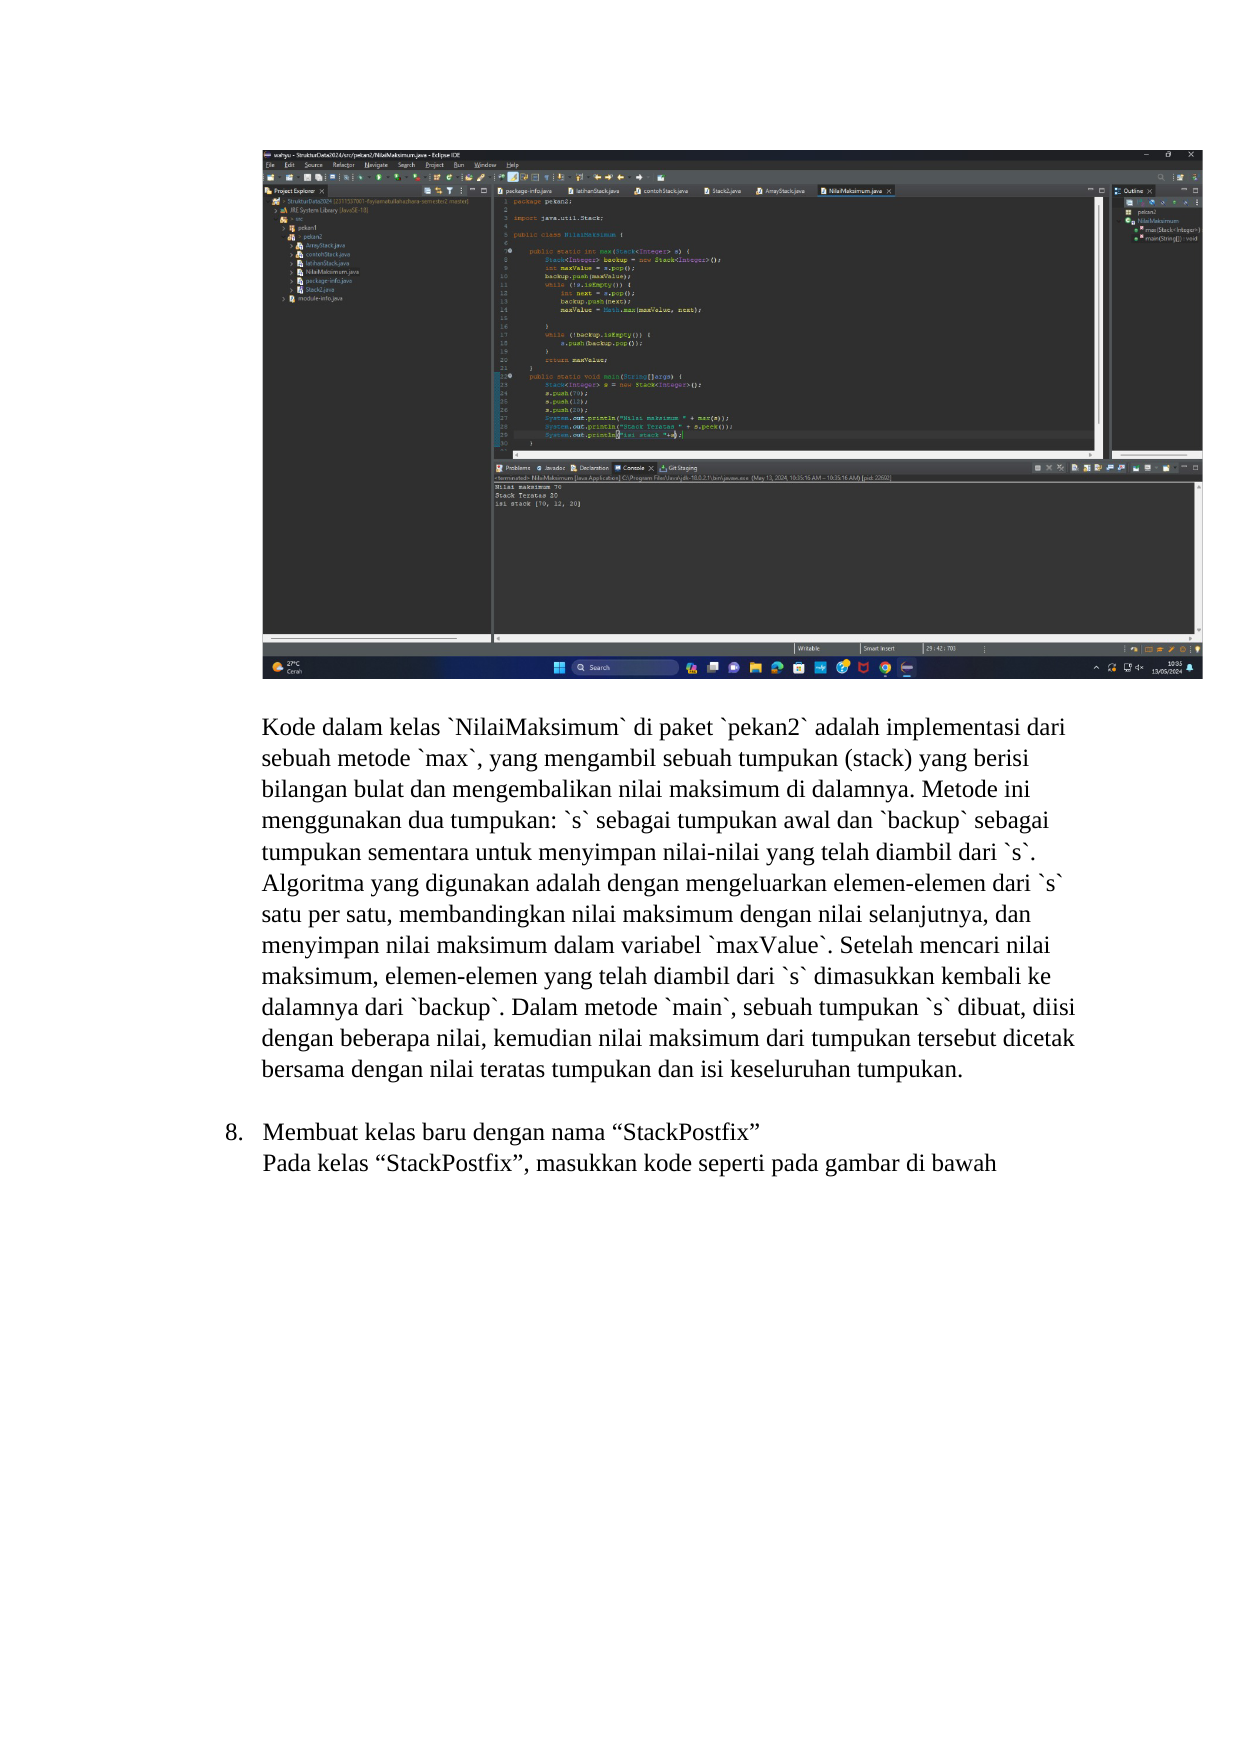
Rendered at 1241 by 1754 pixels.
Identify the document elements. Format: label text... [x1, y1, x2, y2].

list Membuat kelas baru dengan nama “StackPostfix” [225, 1117, 1090, 1145]
text Kode dalam kelas `NilaiMaksimum` di paket `pekan2` adalah implementasi dari sebuah metode `max`, yang mengambil sebuah tumpukan (stack) yang berisi bilangan bulat dan mengembalikan nilai maksimum di dalamnya. Metode ini menggunakan dua tumpukan: `s` sebagai tumpukan awal dan `backup` sebagai tumpukan sementara untuk menyimpan nilai-nilai yang telah diambil dari `s`. Algoritma yang digunakan adalah dengan mengeluarkan elemen-elemen dari `s` satu per satu, membandingkan nilai maksimum dengan nilai selanjutnya, dan menyimpan nilai maksimum dalam variabel `maxValue`. Setelah mencari nilai maksimum, elemen-elemen yang telah diambil dari `s` dimasukkan kembali ke dalamnya dari `backup`. Dalam metode `main`, sebuah tumpukan `s` dibuat, diisi dengan beberapa nilai, kemudian nilai maksimum dari tumpukan tersebut dicetak bersama dengan nilai teratas tumpukan dan isi keseluruhan tumpukan. [261, 712, 1090, 1083]
picture [262, 150, 1203, 679]
list Pada kelas “StackPostfix”, masukkan kode seperti pada gambar di bawah [262, 1148, 1090, 1176]
